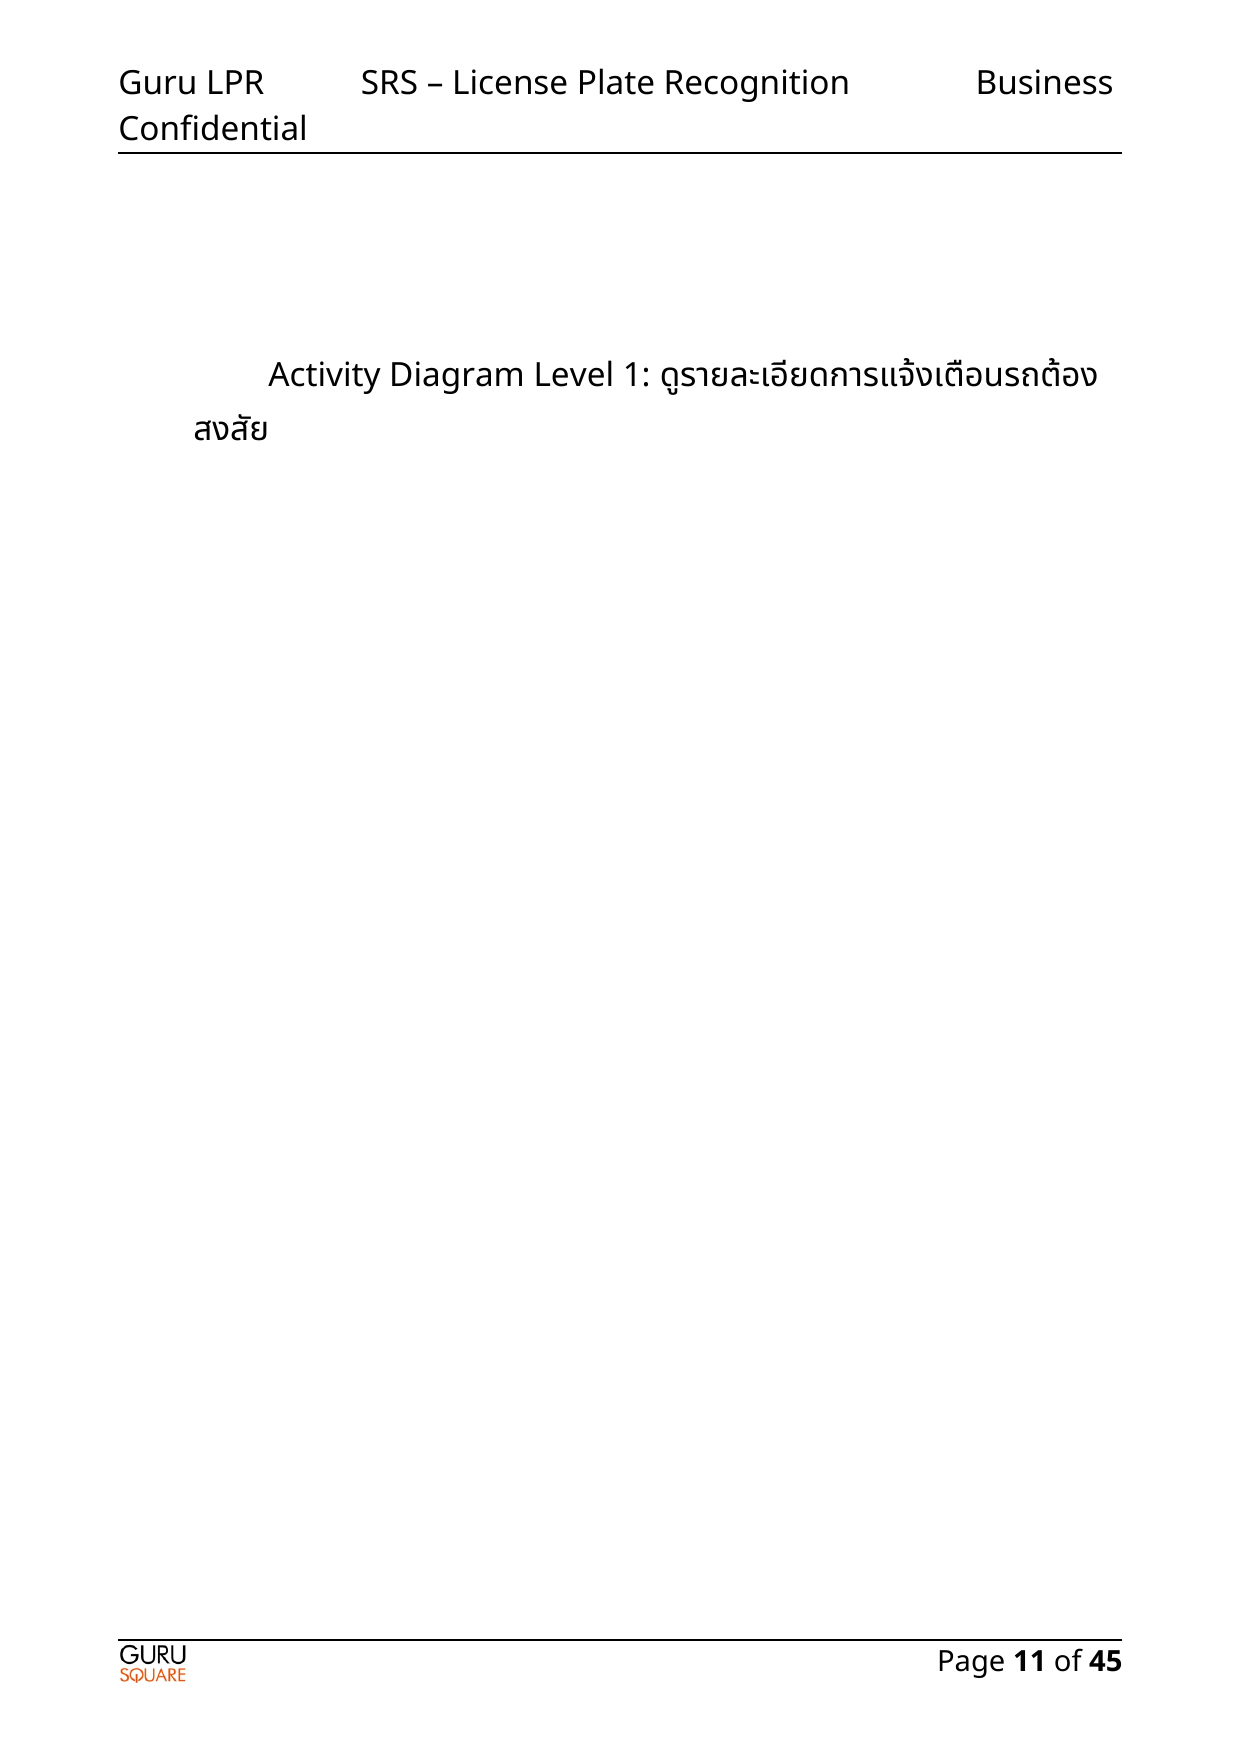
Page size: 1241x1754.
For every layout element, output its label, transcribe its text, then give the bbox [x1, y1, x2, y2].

picture [118, 1642, 188, 1684]
text Activity Diagram Level 1: ดูรายละเอียดการแจ้งเตือนรถต้องสงสัย [193, 351, 1125, 456]
